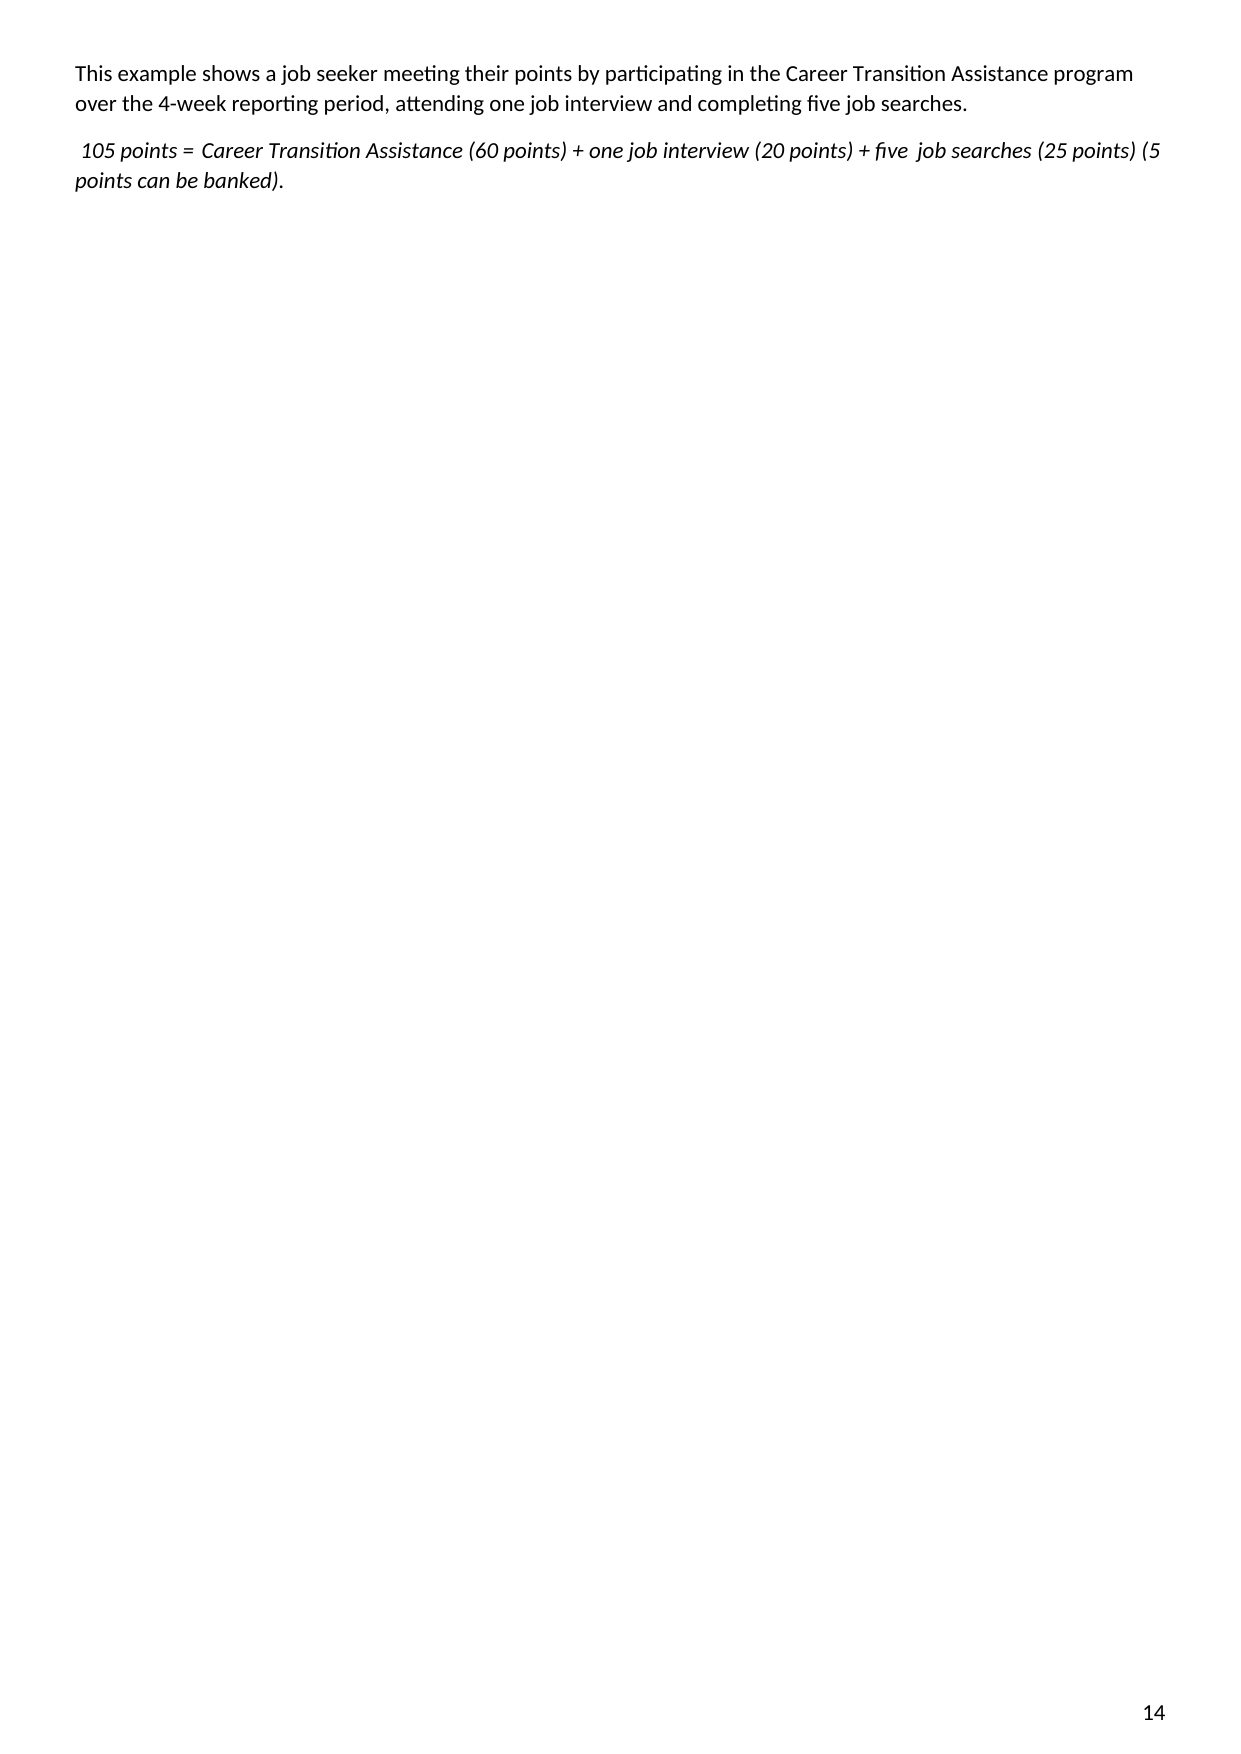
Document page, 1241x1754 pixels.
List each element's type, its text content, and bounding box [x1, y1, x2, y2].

text This example shows a job seeker meeting their points by participating in the Career Transition Assistance program over the 4-week reporting period, attending one job interview and completing five job searches. [75, 59, 1165, 117]
text 105 points = Career Transition Assistance (60 points) + one job interview (20 points) + five job searches (25 points) (5 points can be banked). [75, 136, 1165, 194]
